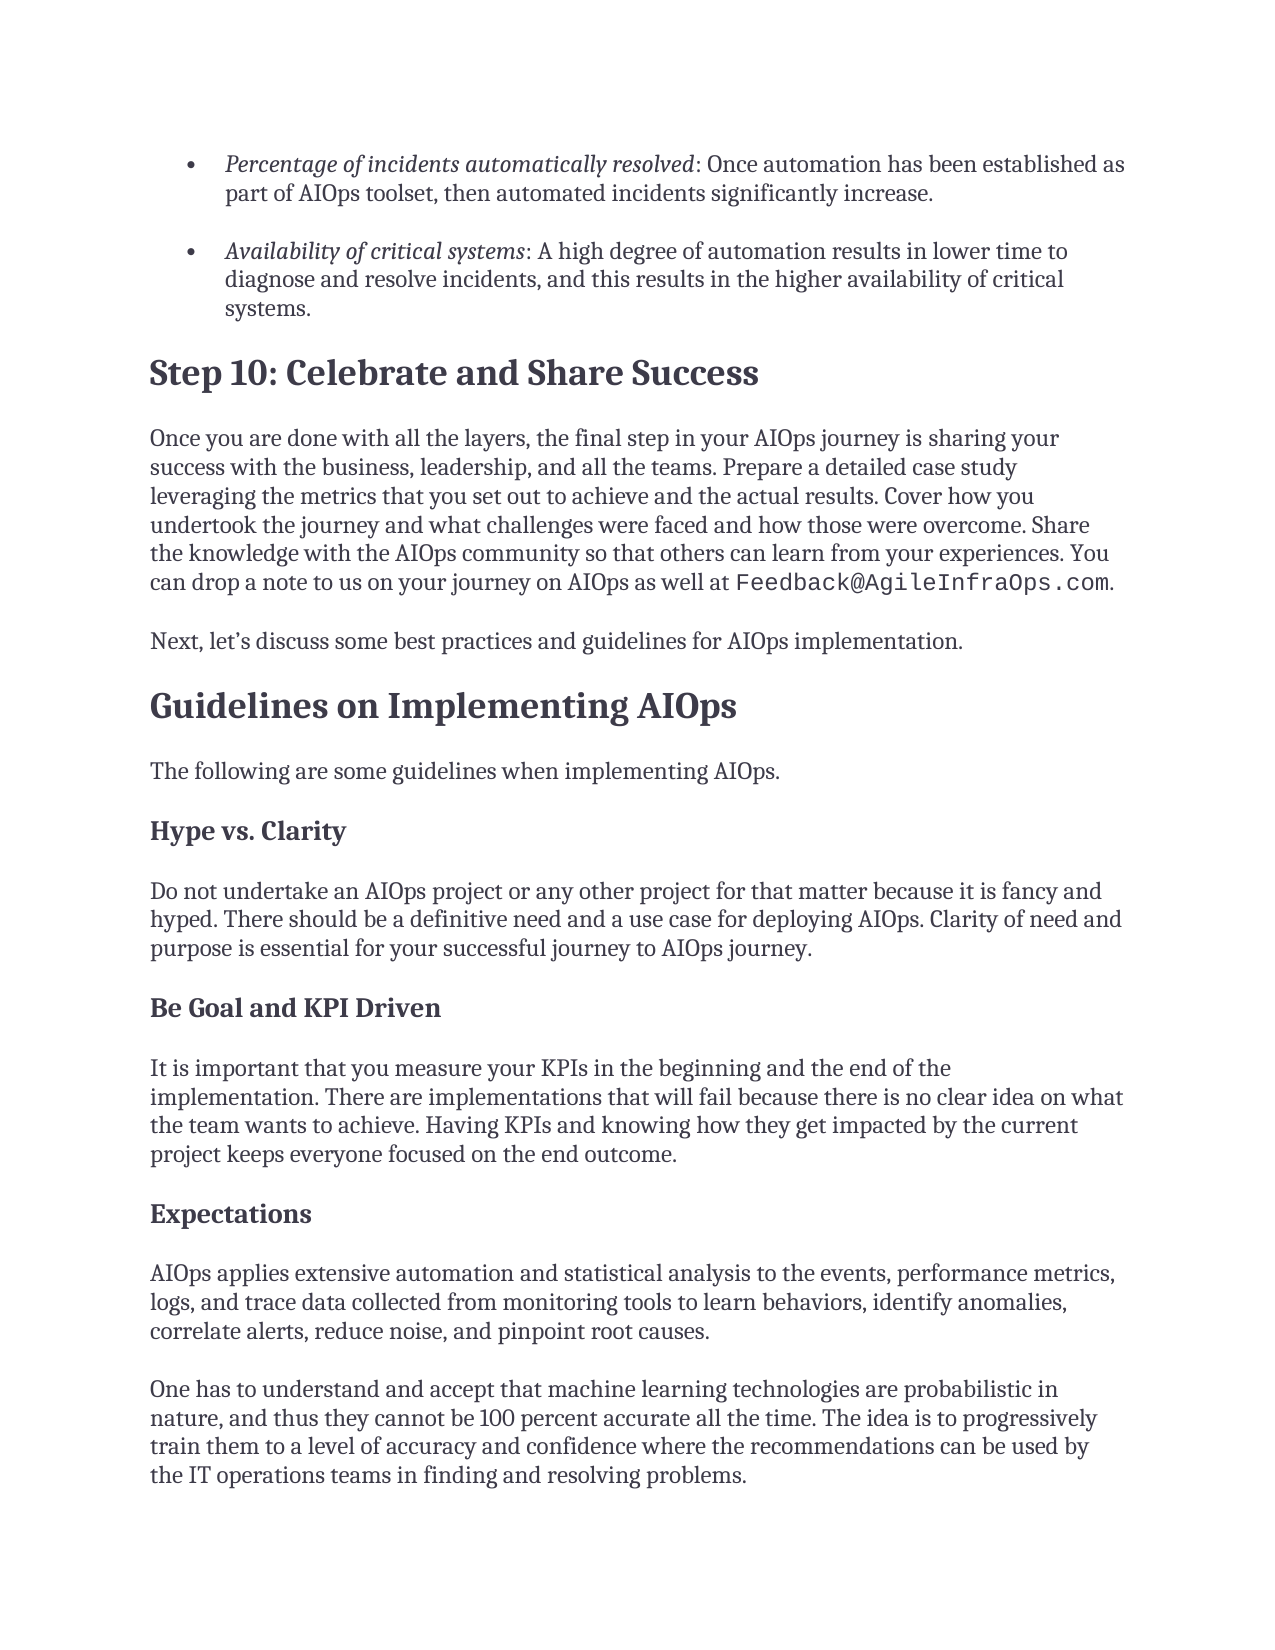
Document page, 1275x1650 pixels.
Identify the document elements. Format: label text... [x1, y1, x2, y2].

subtitle Guidelines on Implementing AIOps [150, 685, 1125, 728]
subtitle Step 10: Celebrate and Share Success [150, 352, 1125, 395]
text AIOps applies extensive automation and statistical analysis to the events, performance metrics, logs, and trace data collected from monitoring tools to learn behaviors, identify anomalies, correlate alerts, reduce noise, and pinpoint root causes. [150, 1259, 1125, 1346]
subtitle Expectations [150, 1198, 1125, 1230]
text The following are some guidelines when implementing AIOps. [150, 757, 1125, 786]
list Percentage of incidents automatically resolved: Once automation has been established as part of AIOps toolset, then automated incidents significantly increase. [187, 150, 1125, 207]
subtitle Hype vs. Clarity [150, 815, 1125, 847]
list Availability of critical systems: A high degree of automation results in lower time to diagnose and resolve incidents, and this results in the higher availability of critical systems. [187, 237, 1125, 323]
text Next, let’s discuss some best practices and guidelines for AIOps implementation. [150, 627, 1125, 656]
subtitle Be Goal and KPI Driven [150, 992, 1125, 1024]
text One has to understand and accept that machine learning technologies are probabilistic in nature, and thus they cannot be 100 percent accurate all the time. The idea is to progressively train them to a level of accuracy and confidence where the recommendations can be used by the IT operations teams in finding and resolving problems. [150, 1375, 1125, 1490]
text It is important that you measure your KPIs in the beginning and the end of the implementation. There are implementations that will fail because there is no clear idea on what the team wants to achieve. Having KPIs and knowing how they get impacted by the current project keeps everyone focused on the end outcome. [150, 1054, 1125, 1169]
text Do not undertake an AIOps project or any other project for that matter because it is fancy and hyped. There should be a definitive need and a use case for deploying AIOps. Clarity of need and purpose is essential for your successful journey to AIOps journey. [150, 877, 1125, 963]
text Once you are done with all the layers, the final step in your AIOps journey is sharing your success with the business, leadership, and all the teams. Prepare a detailed case study leveraging the metrics that you set out to achieve and the actual results. Cover how you undertook the journey and what challenges were faced and how those were overcome. Share the knowledge with the AIOps community so that others can learn from your experiences. You can drop a note to us on your journey on AIOps as well at Feedback@AgileInfraOps.com. [150, 424, 1125, 598]
